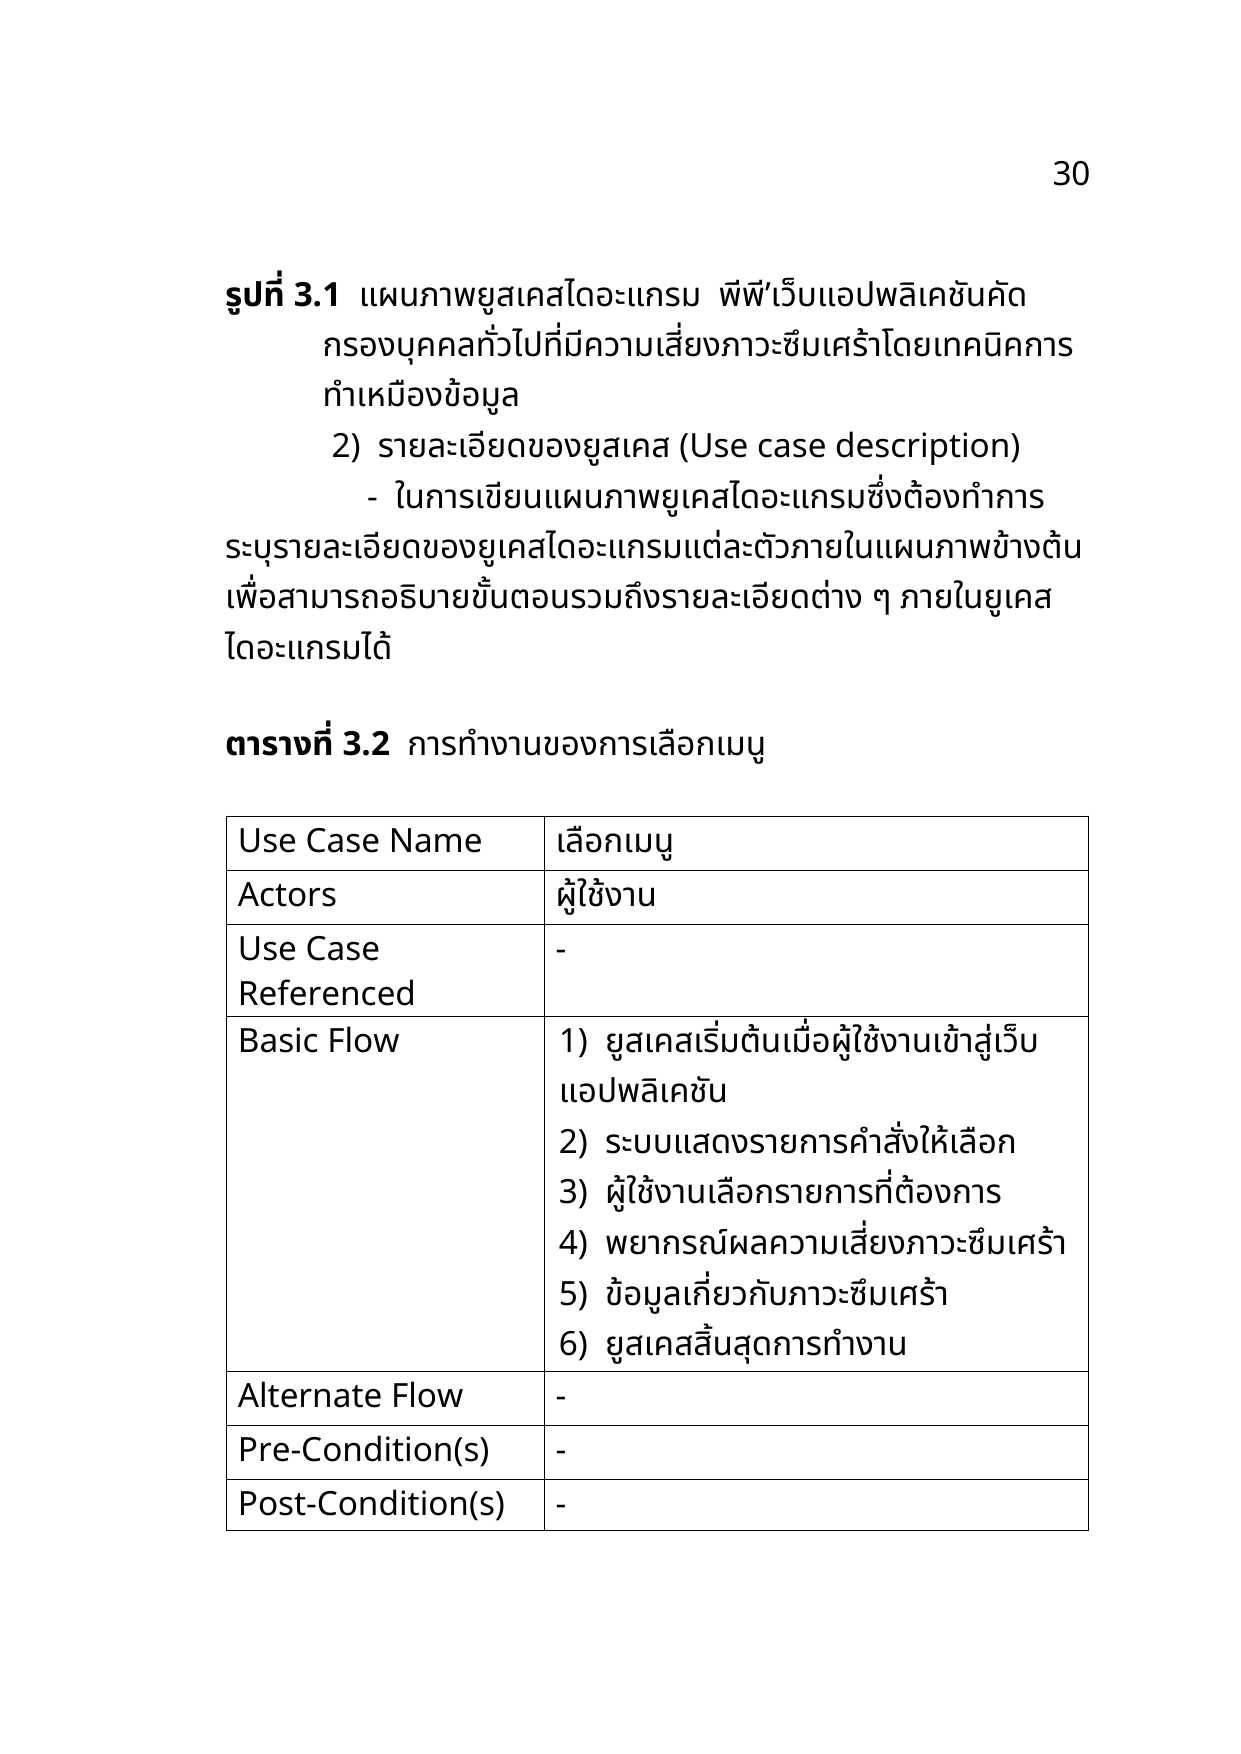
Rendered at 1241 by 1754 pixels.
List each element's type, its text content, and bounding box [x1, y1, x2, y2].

table_cell Post-Condition(s) [227, 1480, 544, 1530]
table_cell Use Case Referenced [227, 925, 544, 1016]
table_header Use Case Name [227, 817, 544, 870]
table_cell Actors [227, 871, 544, 924]
text 2) รายละเอียดของยูสเคส (Use case description) [225, 422, 1090, 472]
table_cell - [545, 1426, 1088, 1479]
text รูปที่ 3.1 แผนภาพยูสเคสไดอะแกรม พีพี’เว็บแอปพลิเคชันคัดกรองบุคคลทั่วไปที่มีความเสี่ยงภาวะซึมเศร้าโดยเทคนิคการทำเหมืองข้อมูล [225, 270, 1090, 422]
table_cell Basic Flow [227, 1017, 544, 1371]
table_cell ผู้ใช้งาน [545, 871, 1088, 924]
table_cell - [545, 1480, 1088, 1530]
table_cell - [545, 1372, 1088, 1425]
table_header เลือกเมนู [545, 817, 1088, 870]
table_cell Pre-Condition(s) [227, 1426, 544, 1479]
text ตารางที่ 3.2 การทำงานของการเลือกเมนู [225, 720, 1090, 770]
table_cell Alternate Flow [227, 1372, 544, 1425]
text - ในการเขียนแผนภาพยูเคสไดอะแกรมซึ่งต้องทำการระบุรายละเอียดของยูเคสไดอะแกรมแต่ละตัวภายในแผนภาพข้างต้น เพื่อสามารถอธิบายขั้นตอนรวมถึงรายละเอียดต่าง ๆ ภายในยูเคสไดอะแกรมได้ [225, 472, 1090, 674]
table_cell 1) ยูสเคสเริ่มต้นเมื่อผู้ใช้งานเข้าสู่เว็บแอปพลิเคชัน 2) ระบบแสดงรายการคำสั่งให้เลือก 3) ผู้ใช้งานเลือกรายการที่ต้องการ 4) พยากรณ์ผลความเสี่ยงภาวะซึมเศร้า 5) ข้อมูลเกี่ยวกับภาวะซึมเศร้า 6) ยูสเคสสิ้นสุดการทำงาน [545, 1017, 1088, 1371]
table_cell - [545, 925, 1088, 1016]
